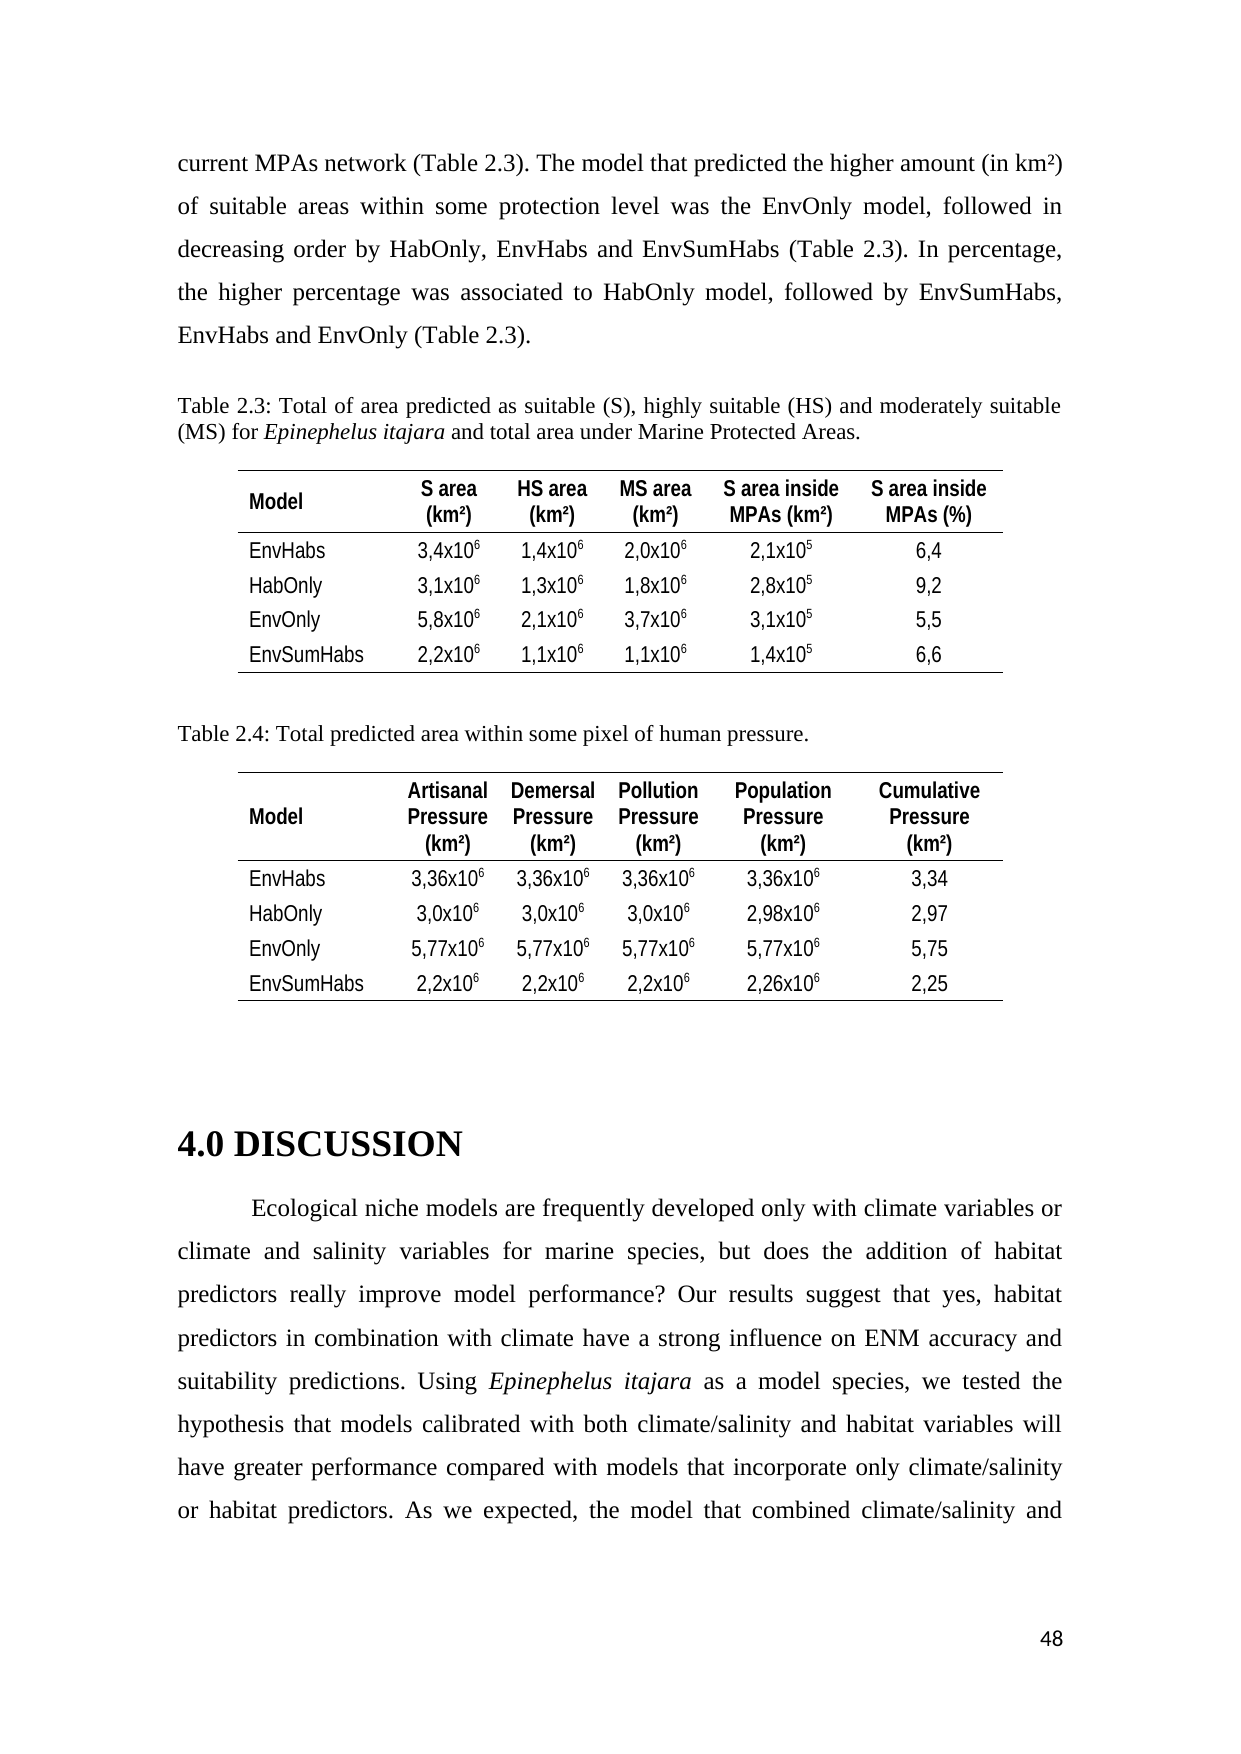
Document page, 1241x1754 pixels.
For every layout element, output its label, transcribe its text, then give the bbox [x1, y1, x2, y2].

table_cell HabOnly [238, 896, 396, 931]
table_cell 2,2x106 [607, 965, 710, 1000]
table_cell 2,98x106 [710, 896, 856, 931]
table_header Artisanal Pressure (km²) [396, 773, 499, 860]
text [177, 148, 1063, 349]
table_cell 2,8x105 [707, 568, 855, 602]
table_cell 2,26x106 [710, 965, 856, 1000]
table_cell 2,97 [856, 896, 1003, 931]
table_header S area inside MPAs (%) [855, 471, 1003, 532]
table_cell 1,8x106 [604, 568, 707, 602]
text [177, 1193, 1063, 1524]
table_header Cumulative Pressure (km²) [856, 773, 1003, 860]
table_cell 3,34 [856, 861, 1003, 896]
table_cell 9,2 [855, 568, 1003, 602]
table_header MS area (km²) [604, 471, 707, 532]
table_cell 3,36x106 [710, 861, 856, 896]
table_cell EnvSumHabs [238, 637, 397, 672]
table_cell 3,0x106 [499, 896, 607, 931]
table_cell 5,75 [856, 931, 1003, 965]
table_cell 2,2x106 [396, 965, 499, 1000]
table_cell 3,36x106 [607, 861, 710, 896]
table_cell 2,2x106 [397, 637, 500, 672]
table_cell 2,25 [856, 965, 1003, 1000]
table_cell EnvHabs [238, 533, 397, 568]
table_header Pollution Pressure (km²) [607, 773, 710, 860]
table_cell 3,36x106 [396, 861, 499, 896]
table_header Population Pressure (km²) [710, 773, 856, 860]
table_header Model [238, 773, 396, 860]
table_cell 1,4x105 [707, 637, 855, 672]
table_cell 3,1x105 [707, 602, 855, 637]
table_cell 5,5 [855, 602, 1003, 637]
table_cell 5,77x106 [607, 931, 710, 965]
table_cell 5,77x106 [710, 931, 856, 965]
table_header S area (km²) [397, 471, 500, 532]
table_header HS area (km²) [500, 471, 604, 532]
table_cell 2,2x106 [499, 965, 607, 1000]
table_cell 2,1x106 [500, 602, 604, 637]
table_cell 3,0x106 [607, 896, 710, 931]
table_cell 5,77x106 [396, 931, 499, 965]
table_cell 6,6 [855, 637, 1003, 672]
table_cell EnvOnly [238, 931, 396, 965]
table_cell 1,3x106 [500, 568, 604, 602]
table_cell 2,1x105 [707, 533, 855, 568]
text Table 2.3: Total of area predicted as suitable (S), highly suitable (HS) and moderately suitable (MS) for Epinephelus itajara and total area under Marine Protected Areas. [177, 392, 1063, 445]
table_cell 3,7x106 [604, 602, 707, 637]
table_header Demersal Pressure (km²) [499, 773, 607, 860]
table_cell EnvOnly [238, 602, 397, 637]
table_cell EnvSumHabs [238, 965, 396, 1000]
table_cell 5,77x106 [499, 931, 607, 965]
table_cell 1,1x106 [604, 637, 707, 672]
table_cell 3,0x106 [396, 896, 499, 931]
table_cell 5,8x106 [397, 602, 500, 637]
table_cell 6,4 [855, 533, 1003, 568]
table_cell HabOnly [238, 568, 397, 602]
table_cell 3,36x106 [499, 861, 607, 896]
table_cell 1,1x106 [500, 637, 604, 672]
subtitle 4.0 DISCUSSION [177, 1121, 1063, 1164]
table_cell 3,1x106 [397, 568, 500, 602]
table_cell 3,4x106 [397, 533, 500, 568]
table_cell 2,0x106 [604, 533, 707, 568]
table_cell EnvHabs [238, 861, 396, 896]
table_header Model [238, 471, 397, 532]
table_cell 1,4x106 [500, 533, 604, 568]
table_header S area inside MPAs (km²) [707, 471, 855, 532]
text Table 2.4: Total predicted area within some pixel of human pressure. [177, 720, 1063, 747]
